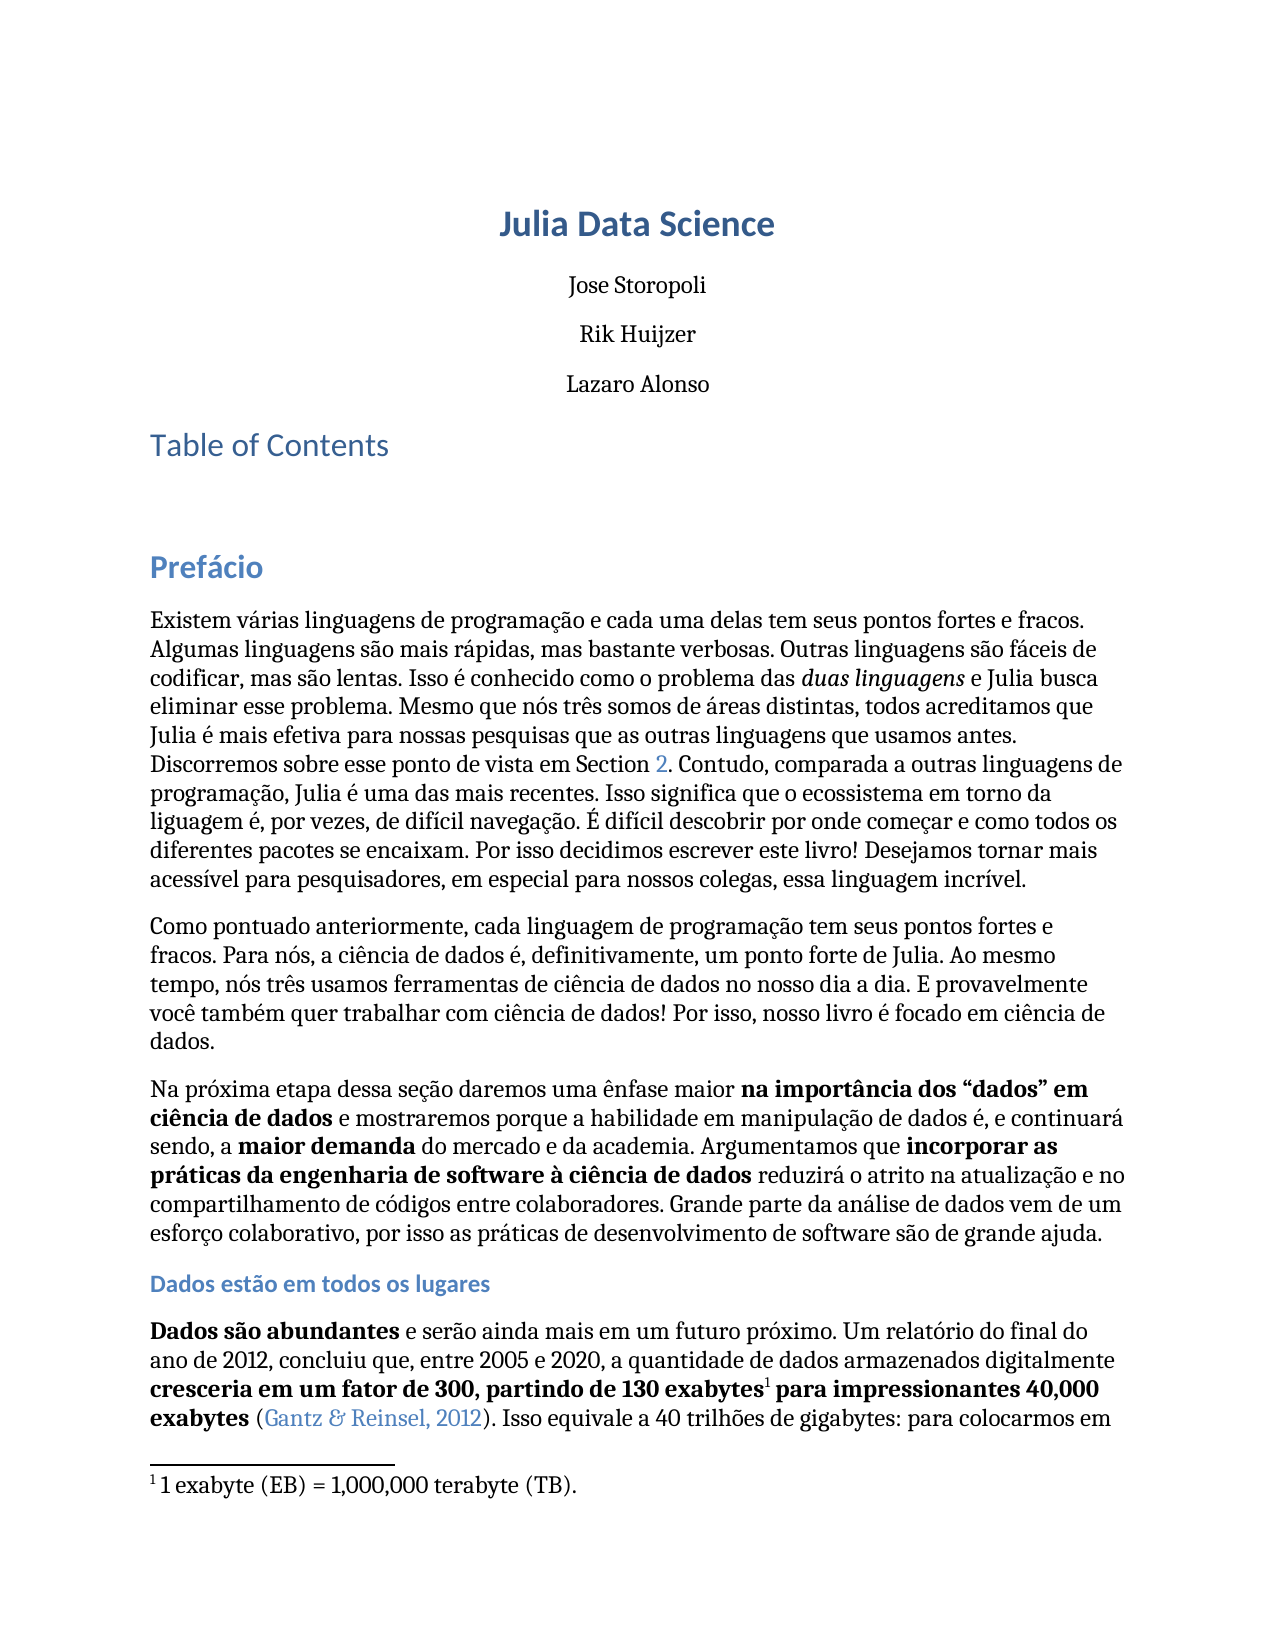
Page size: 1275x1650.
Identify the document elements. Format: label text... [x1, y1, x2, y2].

text Rik Huijzer [150, 320, 1125, 349]
text Como pontuado anteriormente, cada linguagem de programação tem seus pontos fortes e fracos. Para nós, a ciência de dados é, definitivamente, um ponto forte de Julia. Ao mesmo tempo, nós três usamos ferramentas de ciência de dados no nosso dia a dia. E provavelmente você também quer trabalhar com ciência de dados! Por isso, nosso livro é focado em ciência de dados. [150, 912, 1125, 1056]
title Julia Data Science [150, 200, 1125, 246]
text Na próxima etapa dessa seção daremos uma ênfase maior na importância dos “dados” em ciência de dados e mostraremos porque a habilidade em manipulação de dados é, e continuará sendo, a maior demanda do mercado e da academia. Argumentamos que incorporar as práticas da engenharia de software à ciência de dados reduzirá o atrito na atualização e no compartilhamento de códigos entre colaboradores. Grande parte da análise de dados vem de um esforço colaborativo, por isso as práticas de desenvolvimento de software são de grande ajuda. [150, 1075, 1125, 1247]
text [150, 1317, 1125, 1432]
text Existem várias linguagens de programação e cada uma delas tem seus pontos fortes e fracos. Algumas linguagens são mais rápidas, mas bastante verbosas. Outras linguagens são fáceis de codificar, mas são lentas. Isso é conhecido como o problema das duas linguagens e Julia busca eliminar esse problema. Mesmo que nós três somos de áreas distintas, todos acreditamos que Julia é mais efetiva para nossas pesquisas que as outras linguagens que usamos antes. Discorremos sobre esse ponto de vista em Section 2. Contudo, comparada a outras linguagens de programação, Julia é uma das mais recentes. Isso significa que o ecossistema em torno da liguagem é, por vezes, de difícil navegação. É difícil descobrir por onde começar e como todos os diferentes pacotes se encaixam. Por isso decidimos escrever este livro! Desejamos tornar mais acessível para pesquisadores, em especial para nossos colegas, essa linguagem incrível. [150, 606, 1125, 893]
text Lazaro Alonso [150, 370, 1125, 399]
subtitle Dados estão em todos os lugares [150, 1268, 1125, 1298]
text Jose Storopoli [150, 271, 1125, 299]
subtitle Prefácio [150, 546, 1125, 587]
